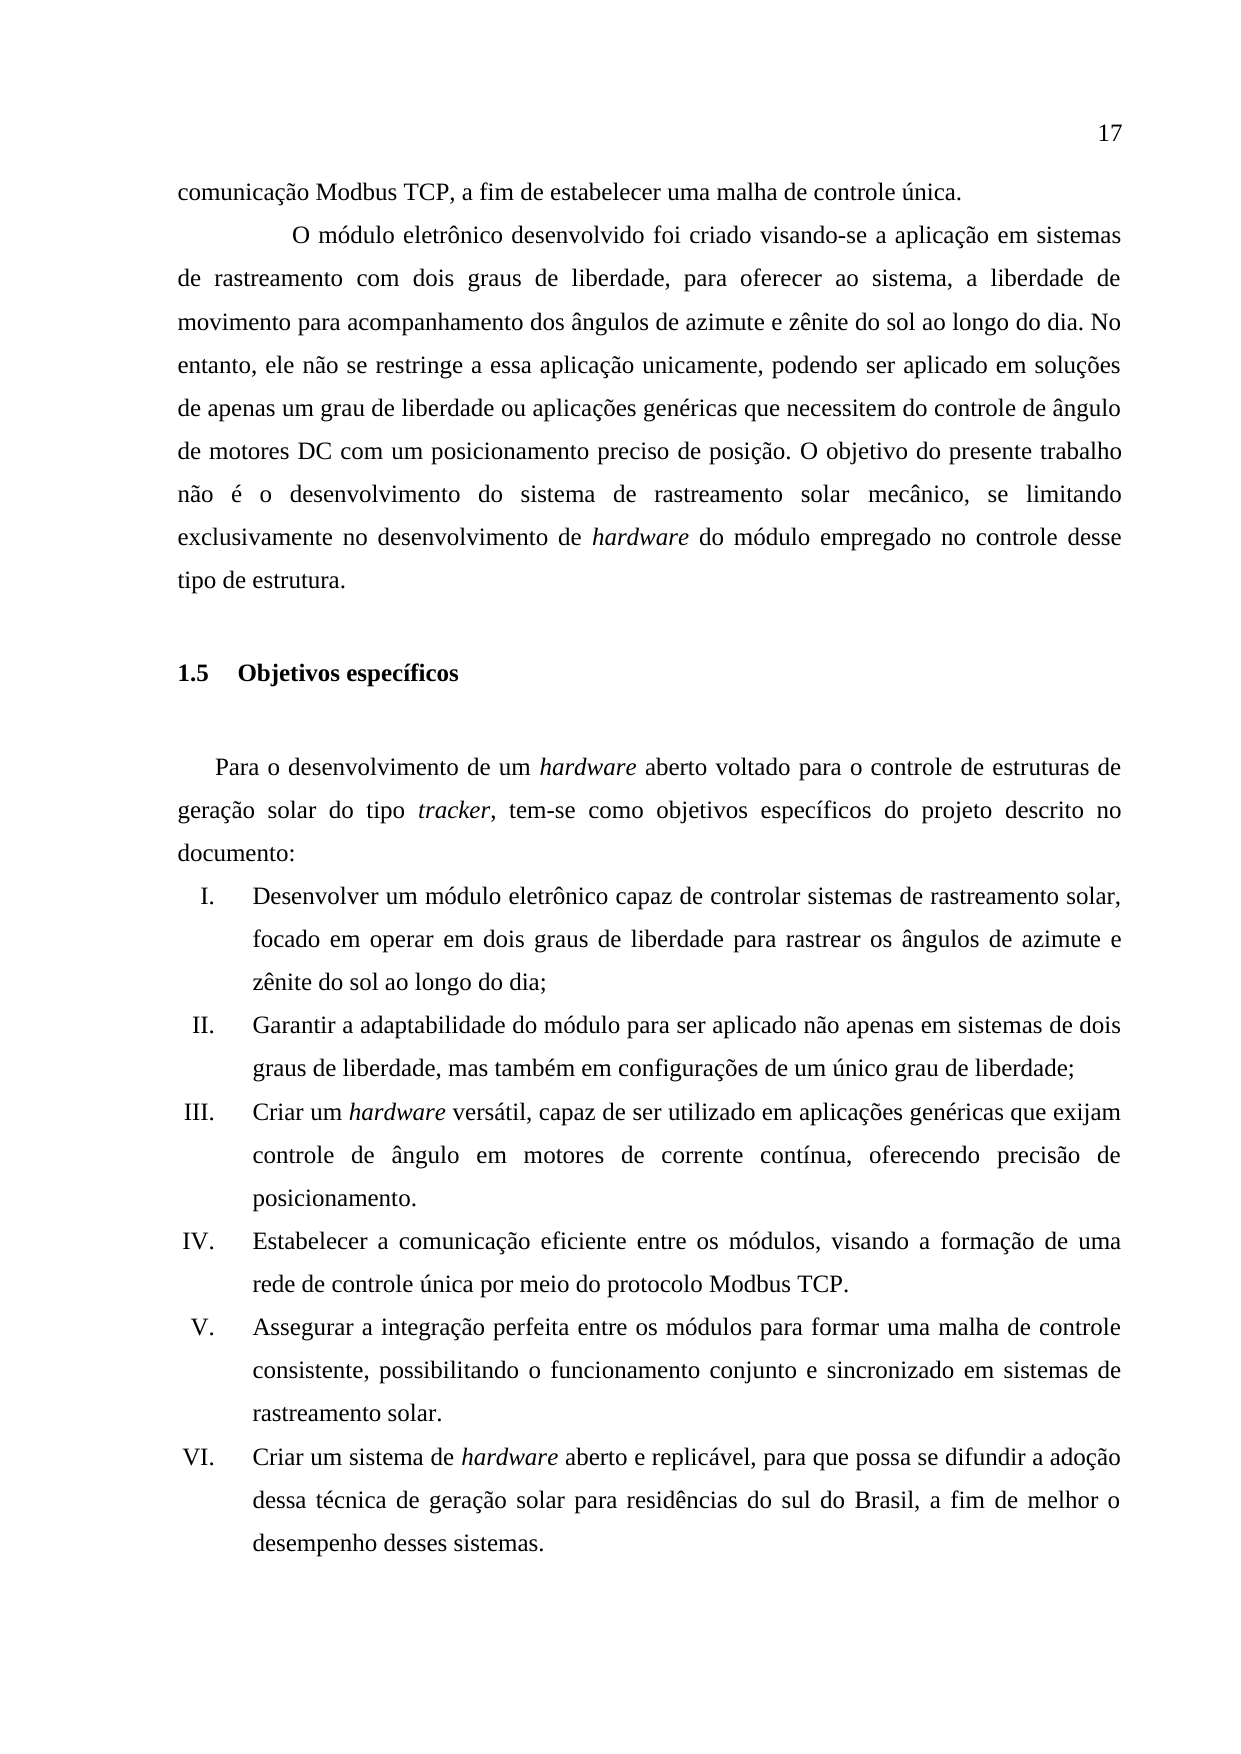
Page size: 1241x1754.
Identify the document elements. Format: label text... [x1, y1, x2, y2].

list Criar um hardware versátil, capaz de ser utilizado em aplicações genéricas que exijam controle de ângulo em motores de corrente contínua, oferecendo precisão de posicionamento. [215, 1097, 1122, 1212]
list Desenvolver um módulo eletrônico capaz de controlar sistemas de rastreamento solar, focado em operar em dois graus de liberdade para rastrear os ângulos de azimute e zênite do sol ao longo do dia; [215, 881, 1122, 996]
text Para o desenvolvimento de um hardware aberto voltado para o controle de estruturas de geração solar do tipo tracker, tem-se como objetivos específicos do projeto descrito no documento: [177, 752, 1122, 867]
list Estabelecer a comunicação eficiente entre os módulos, visando a formação de uma rede de controle única por meio do protocolo Modbus TCP. [215, 1226, 1122, 1298]
list Assegurar a integração perfeita entre os módulos para formar uma malha de controle consistente, possibilitando o funcionamento conjunto e sincronizado em sistemas de rastreamento solar. [215, 1312, 1122, 1427]
subtitle Objetivos específicos [177, 658, 1122, 687]
list Criar um sistema de hardware aberto e replicável, para que possa se difundir a adoção dessa técnica de geração solar para residências do sul do Brasil, a fim de melhor o desempenho desses sistemas. [215, 1442, 1122, 1557]
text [177, 177, 1122, 594]
list Garantir a adaptabilidade do módulo para ser aplicado não apenas em sistemas de dois graus de liberdade, mas também em configurações de um único grau de liberdade; [215, 1010, 1122, 1082]
